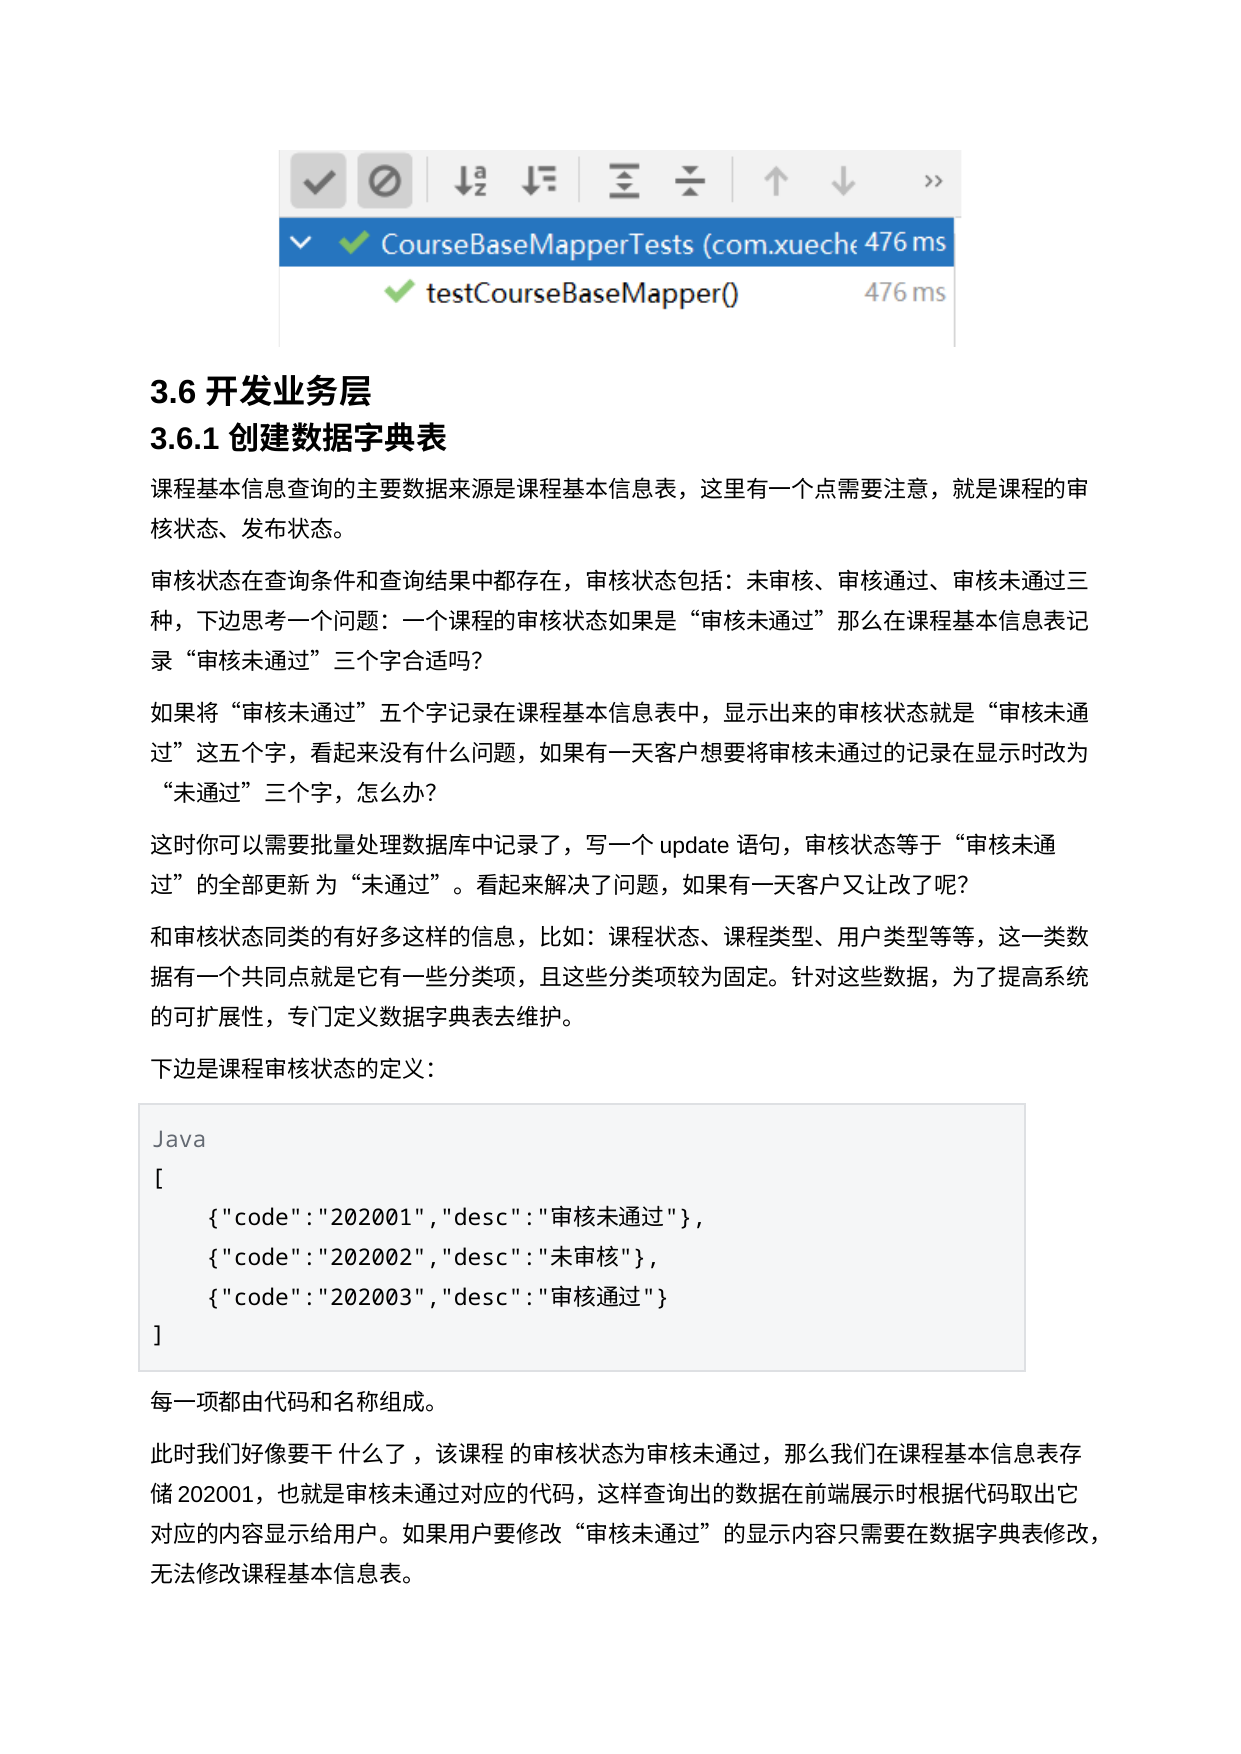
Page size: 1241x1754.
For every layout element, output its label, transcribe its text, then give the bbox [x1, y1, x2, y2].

text 此时我们好像要干 什么了 ，该课程 的审核状态为审核未通过，那么我们在课程基本信息表存储202001，也就是审核未通过对应的代码，这样查询出的数据在前端展示时根据代码取出它对应的内容显示给用户。如果用户要修改“审核未通过”的显示内容只需要在数据字典表修改，无法修改课程基本信息表。 [150, 1436, 1090, 1589]
text 和审核状态同类的有好多这样的信息，比如：课程状态、课程类型、用户类型等等，这一类数据有一个共同点就是它有一些分类项，且这些分类项较为固定。针对这些数据，为了提高系统的可扩展性，专门定义数据字典表去维护。 [150, 919, 1090, 1032]
table_header Java [ {"code":"202001","desc":"审核未通过"}, {"code":"202002","desc":"未审核"}, {"code":"202003","desc":"审核通过"} ] [140, 1105, 1024, 1370]
text 下边是课程审核状态的定义： [150, 1051, 1090, 1084]
text 如果将“审核未通过”五个字记录在课程基本信息表中，显示出来的审核状态就是“审核未通过”这五个字，看起来没有什么问题，如果有一天客户想要将审核未通过的记录在显示时改为“未通过”三个字，怎么办？ [150, 695, 1090, 808]
picture [278, 150, 962, 347]
text 每一项都由代码和名称组成。 [150, 1384, 1090, 1417]
text 课程基本信息查询的主要数据来源是课程基本信息表，这里有一个点需要注意，就是课程的审核状态、发布状态。 [150, 471, 1090, 544]
text 这时你可以需要批量处理数据库中记录了，写一个 update 语句，审核状态等于“审核未通过”的全部更新 为“未通过”。看起来解决了问题，如果有一天客户又让改了呢？ [150, 827, 1090, 900]
text 审核状态在查询条件和查询结果中都存在，审核状态包括：未审核、审核通过、审核未通过三种，下边思考一个问题：一个课程的审核状态如果是“审核未通过”那么在课程基本信息表记录“审核未通过”三个字合适吗？ [150, 563, 1090, 676]
